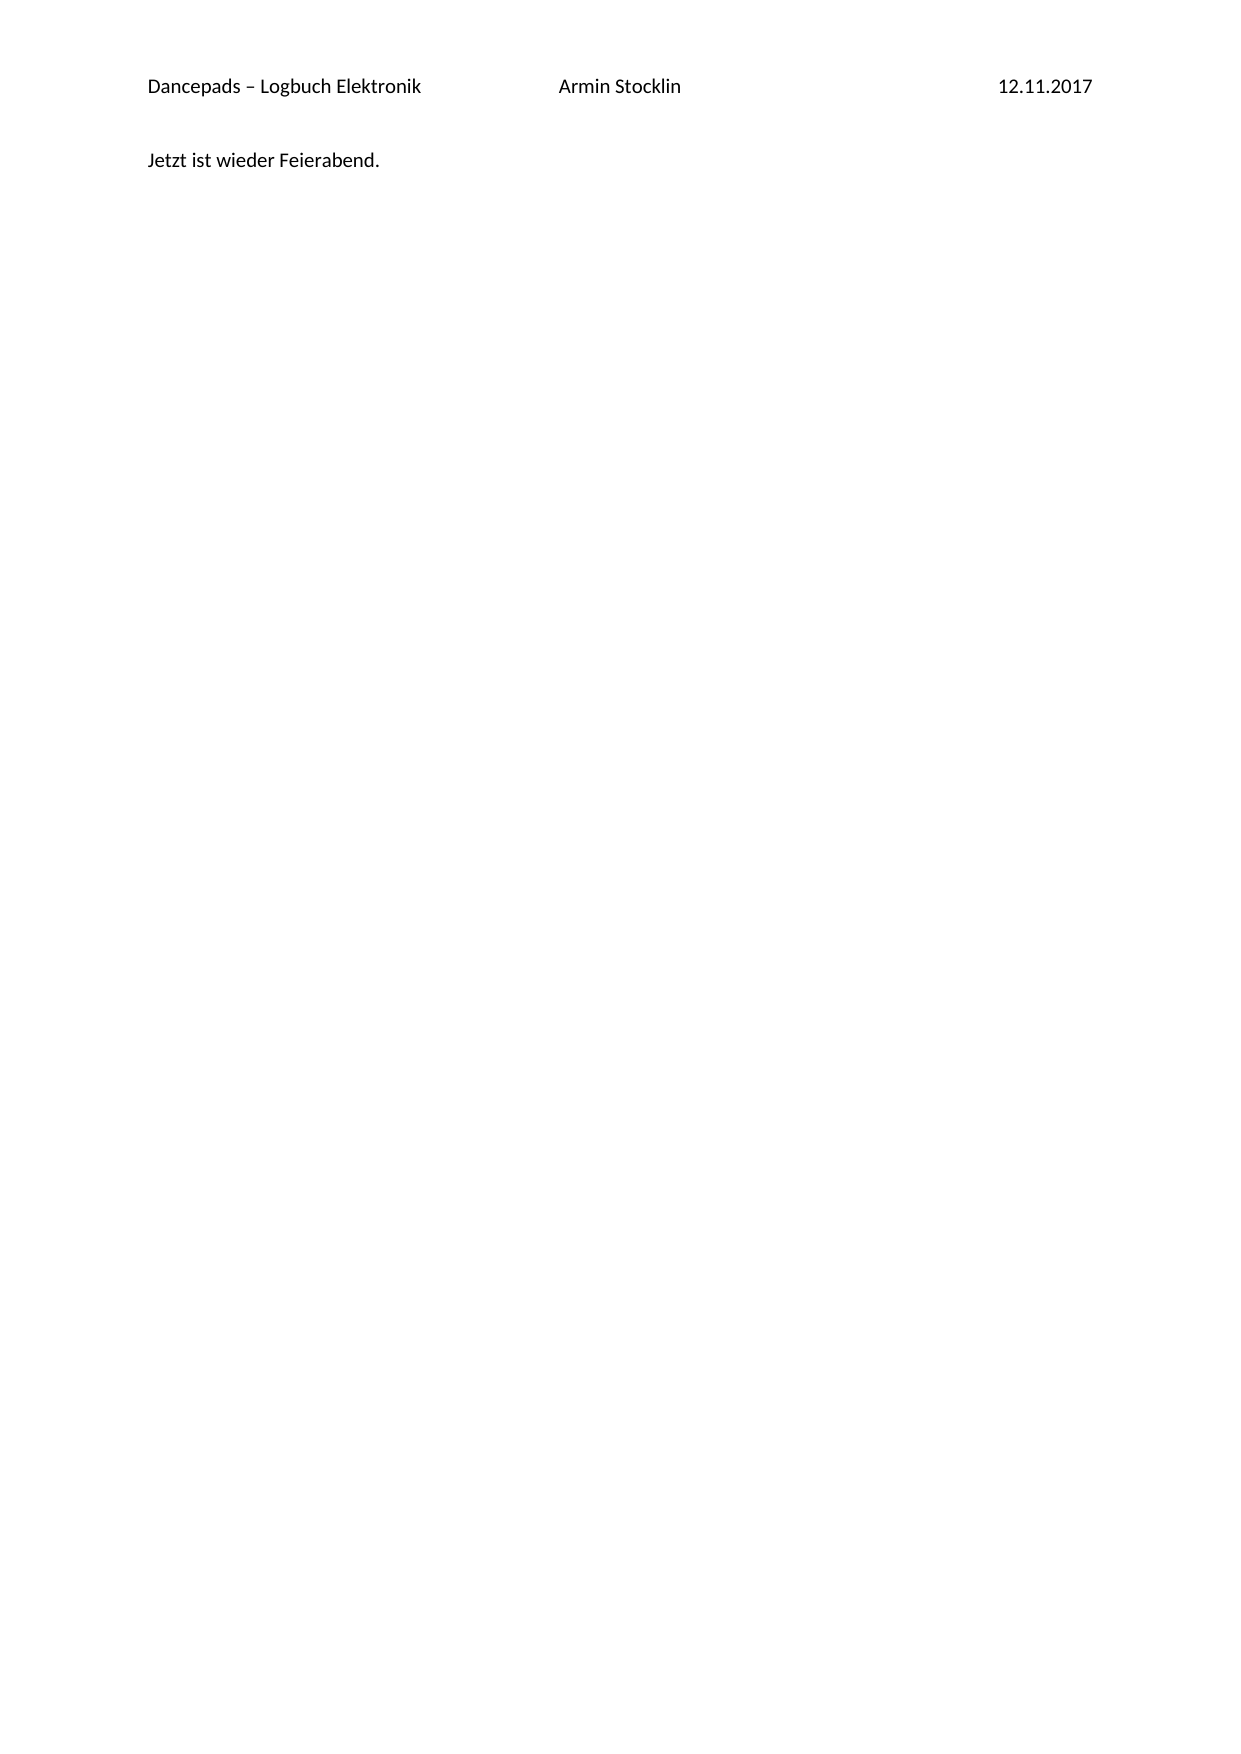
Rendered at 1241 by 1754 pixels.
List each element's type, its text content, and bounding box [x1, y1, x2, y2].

text Jetzt ist wieder Feierabend. [148, 148, 1093, 173]
